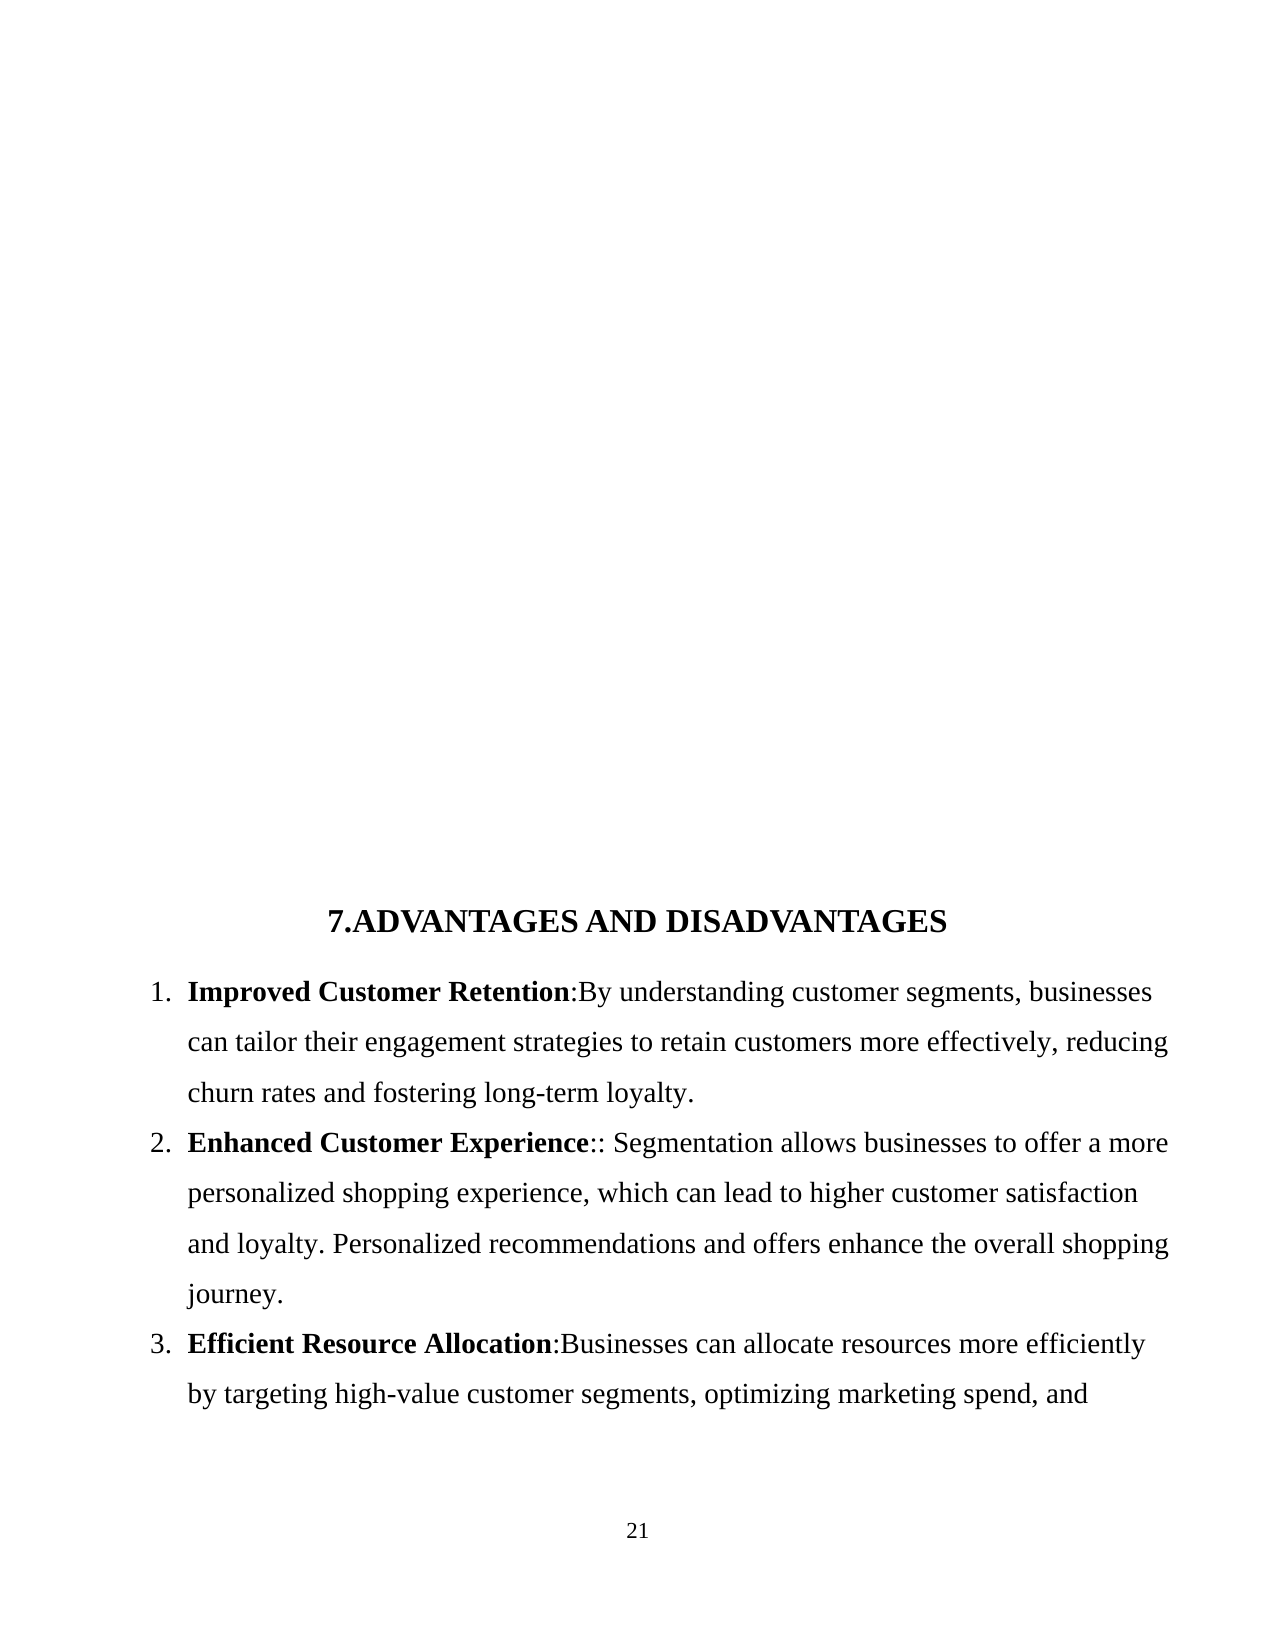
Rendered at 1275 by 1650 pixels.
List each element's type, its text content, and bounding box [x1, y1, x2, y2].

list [150, 1326, 1171, 1410]
list Enhanced Customer Experience:: Segmentation allows businesses to offer a more personalized shopping experience, which can lead to higher customer satisfaction and loyalty. Personalized recommendations and offers enhance the overall shopping journey. [150, 1125, 1171, 1309]
list Improved Customer Retention:By understanding customer segments, businesses can tailor their engagement strategies to retain customers more effectively, reducing churn rates and fostering long-term loyalty. [150, 974, 1171, 1108]
subtitle 7.ADVANTAGES AND DISADVANTAGES [151, 902, 1124, 940]
